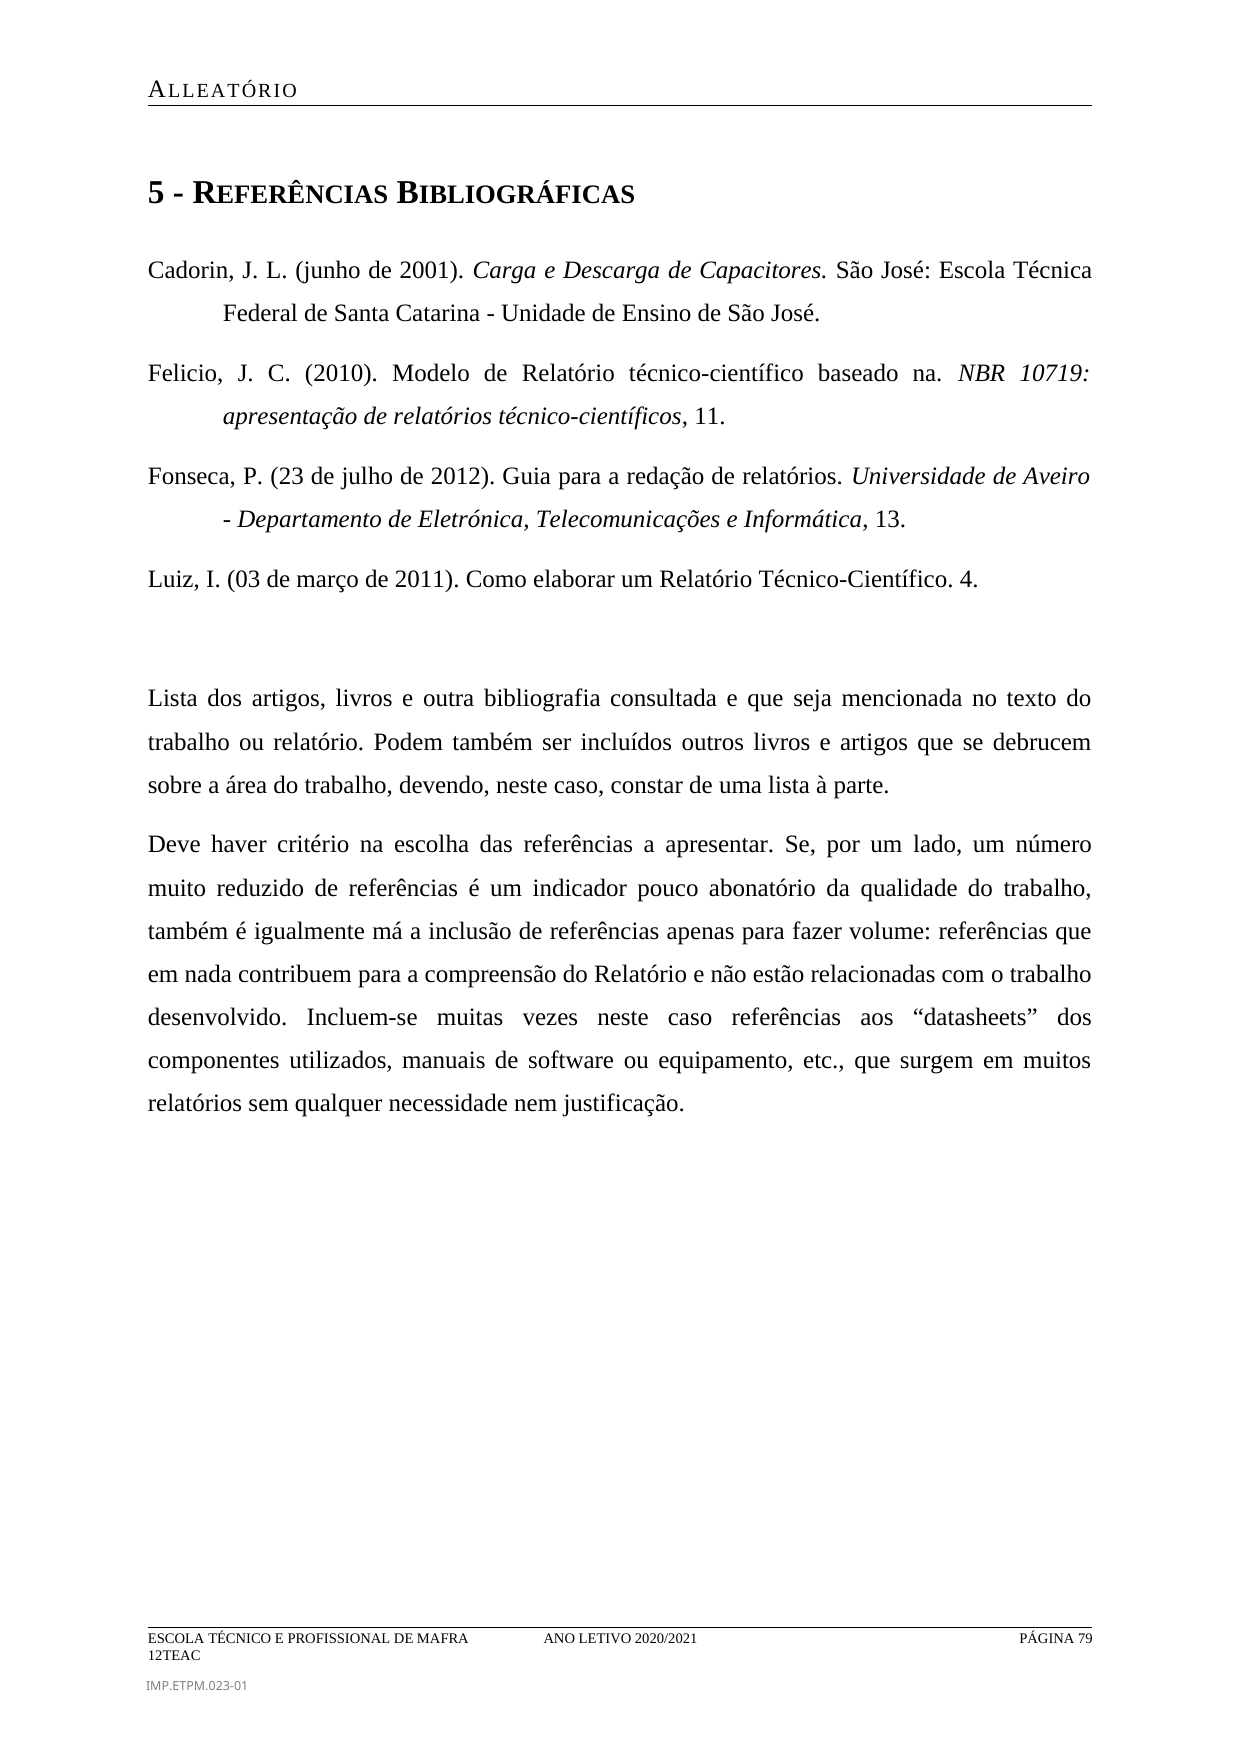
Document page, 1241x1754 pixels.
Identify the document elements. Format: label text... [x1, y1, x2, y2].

text Deve haver critério na escolha das referências a apresentar. Se, por um lado, um número muito reduzido de referências é um indicador pouco abonatório da qualidade do trabalho, também é igualmente má a inclusão de referências apenas para fazer volume: referências que em nada contribuem para a compreensão do Relatório e não estão relacionadas com o trabalho desenvolvido. Incluem-se muitas vezes neste caso referências aos “datasheets” dos componentes utilizados, manuais de software ou equipamento, etc., que surgem em muitos relatórios sem qualquer necessidade nem justificação. [148, 829, 1092, 1117]
text Lista dos artigos, livros e outra bibliografia consultada e que seja mencionada no texto do trabalho ou relatório. Podem também ser incluídos outros livros e artigos que se debrucem sobre a área do trabalho, devendo, neste caso, constar de uma lista à parte. [148, 683, 1092, 798]
